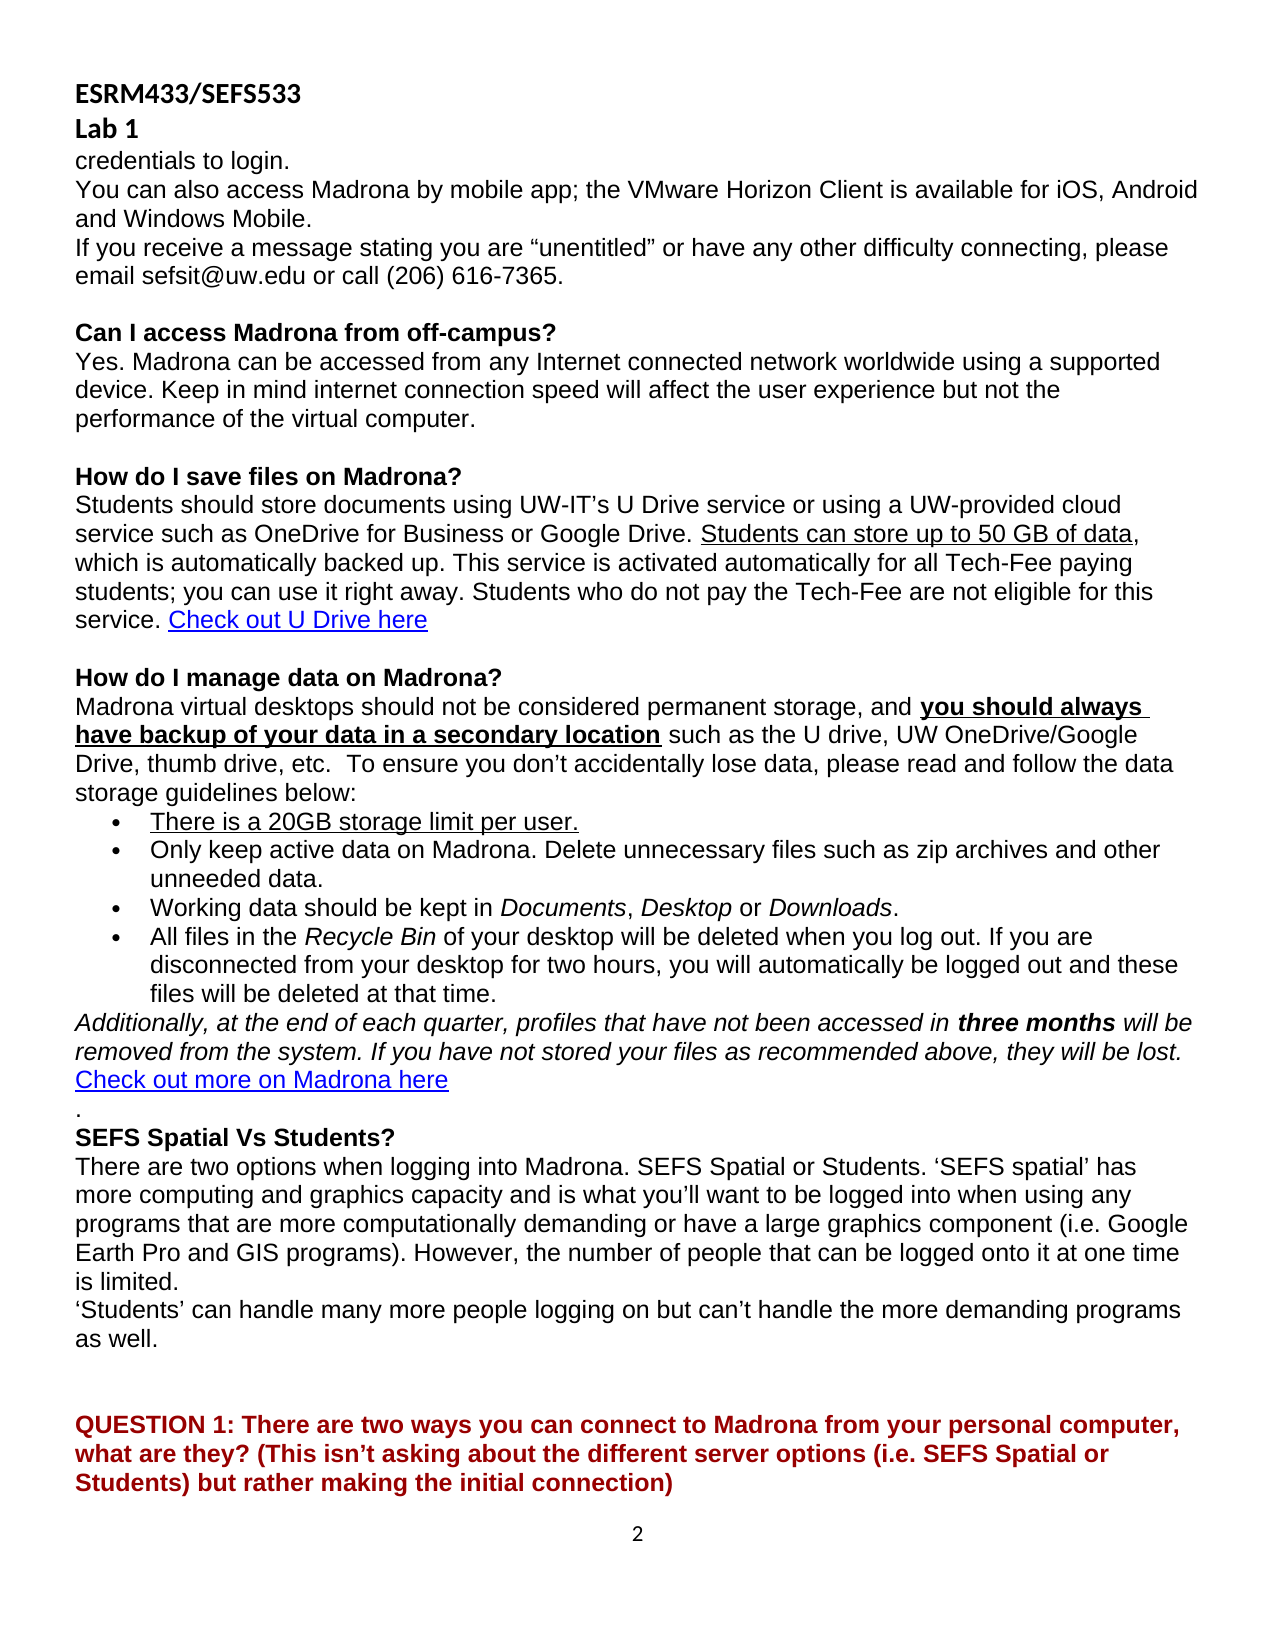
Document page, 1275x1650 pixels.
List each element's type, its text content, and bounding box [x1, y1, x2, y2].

list Working data should be kept in Documents, Desktop or Downloads. [112, 893, 1200, 922]
text Can I access Madrona from off-campus? Yes. Madrona can be accessed from any Internet connected network worldwide using a supported device. Keep in mind internet connection speed will affect the user experience but not the performance of the virtual computer. [75, 318, 1200, 433]
list There is a 20GB storage limit per user. [112, 807, 1200, 836]
text QUESTION 1: There are two ways you can connect to Madrona from your personal computer, what are they? (This isn’t asking about the different server options (i.e. SEFS Spatial or Students) but rather making the initial connection) [75, 1353, 1200, 1497]
list Only keep active data on Madrona. Delete unnecessary files such as zip archives and other unneeded data. [112, 836, 1200, 893]
text Additionally, at the end of each quarter, profiles that have not been accessed in three months will be removed from the system. If you have not stored your files as recommended above, they will be lost. [75, 1008, 1200, 1066]
text How do I save files on Madrona? Students should store documents using UW-IT’s U Drive service or using a UW-provided cloud service such as OneDrive for Business or Google Drive. Students can store up to 50 GB of data, which is automatically backed up. This service is activated automatically for all Tech-Fee paying students; you can use it right away. Students who do not pay the Tech-Fee are not eligible for this service. Check out U Drive here [75, 433, 1200, 634]
text . SEFS Spatial Vs Students? There are two options when logging into Madrona. SEFS Spatial or Students. ‘SEFS spatial’ has more computing and graphics capacity and is what you’ll want to be logged into when using any programs that are more computationally demanding or have a large graphics component (i.e. Google Earth Pro and GIS programs). However, the number of people that can be logged onto it at one time is limited. ‘Students’ can handle many more people logging on but can’t handle the more demanding programs as well. [75, 1094, 1200, 1353]
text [75, 146, 1200, 318]
list All files in the Recycle Bin of your desktop will be deleted when you log out. If you are disconnected from your desktop for two hours, you will automatically be logged out and these files will be deleted at that time. [112, 922, 1200, 1008]
text Check out more on Madrona here [75, 1066, 1200, 1094]
text Madrona virtual desktops should not be considered permanent storage, and you should always have backup of your data in a secondary location such as the U drive, UW OneDrive/Google Drive, thumb drive, etc. To ensure you don’t accidentally lose data, please read and follow the data storage guidelines below: [75, 692, 1200, 807]
text How do I manage data on Madrona? [75, 663, 1200, 692]
